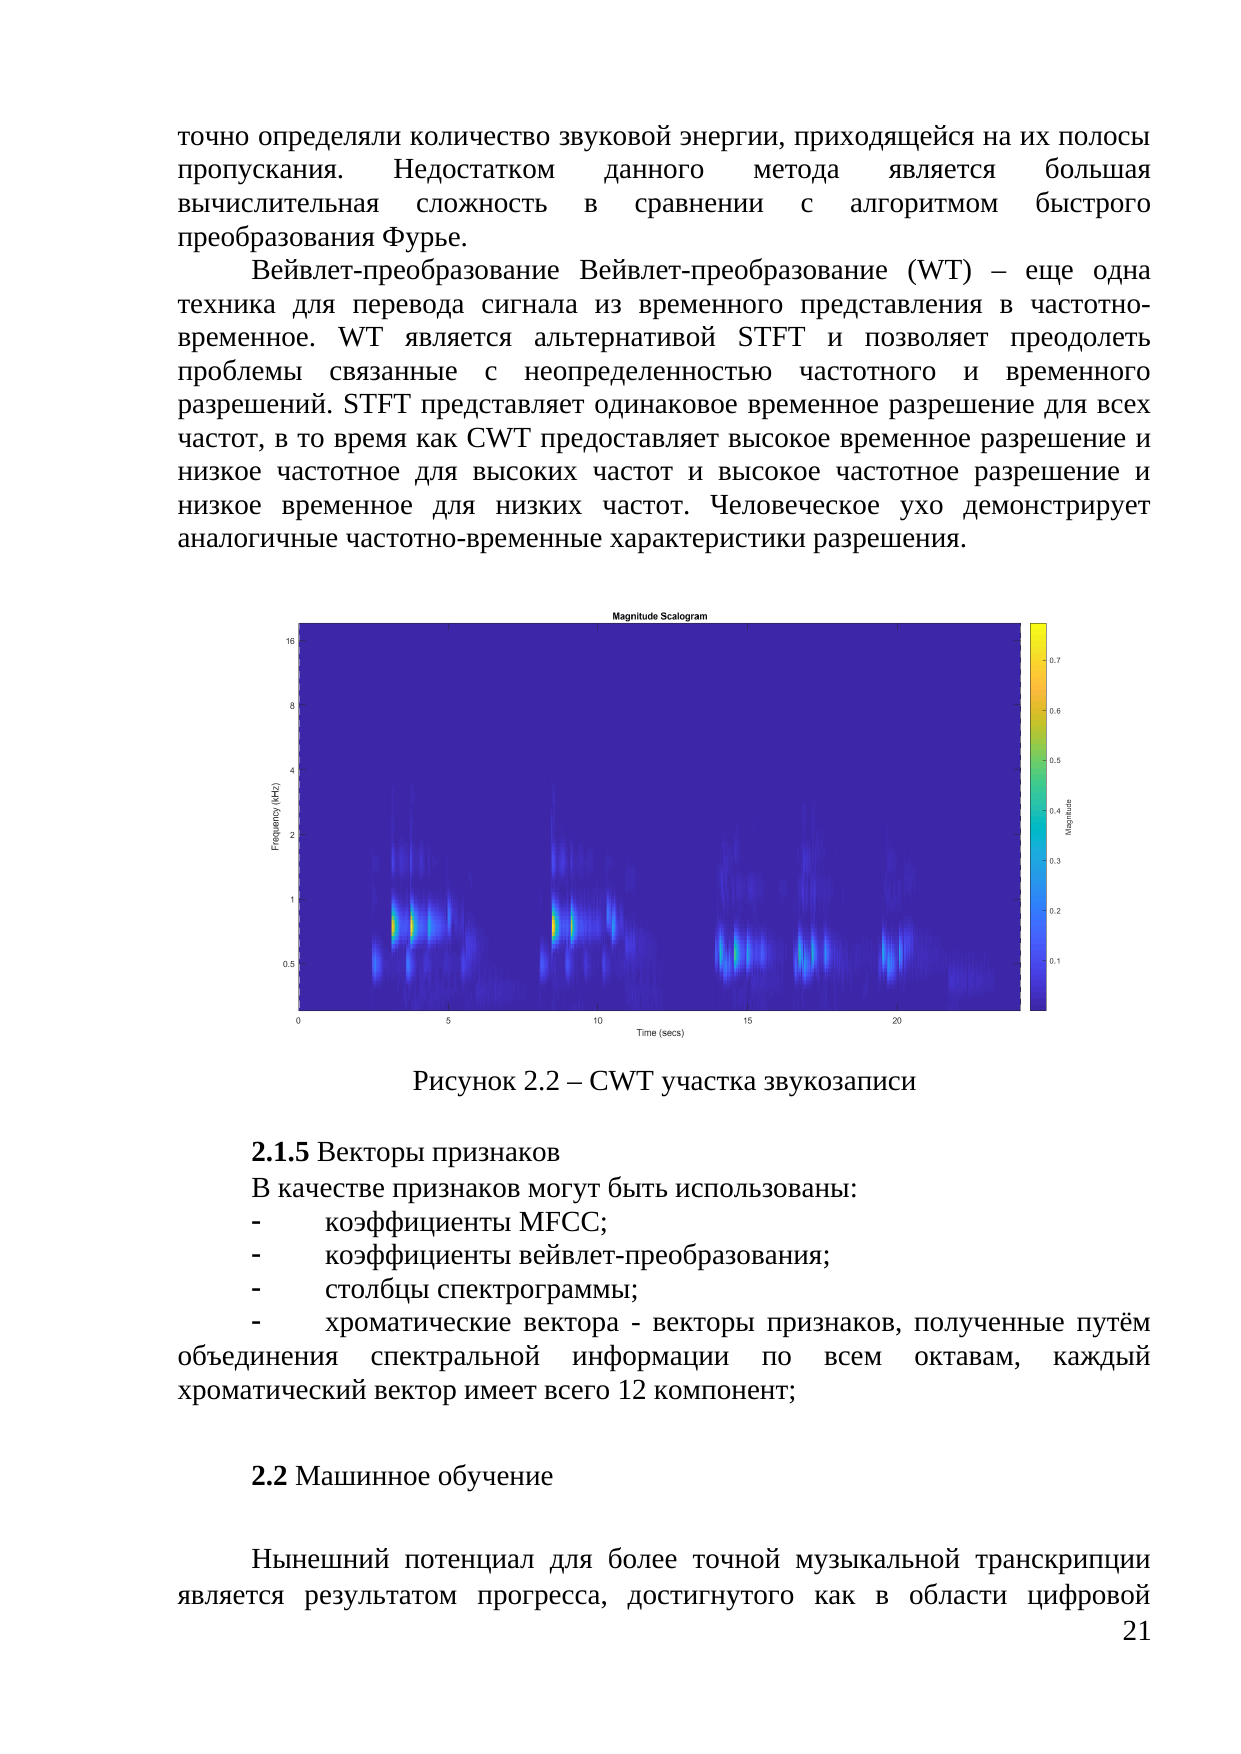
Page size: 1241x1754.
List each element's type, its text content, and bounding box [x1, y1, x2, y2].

subtitle 2.1.5 Векторы признаков [177, 1134, 1152, 1167]
list столбцы спектрограммы; [177, 1271, 1152, 1304]
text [177, 118, 1152, 252]
list коэффициенты MFCC; [177, 1204, 1152, 1237]
picture [177, 587, 1152, 1063]
text В качестве признаков могут быть использованы: [177, 1170, 1152, 1204]
list коэффициенты вейвлет-преобразования; [177, 1237, 1152, 1271]
subtitle 2.2 Машинное обучение [177, 1458, 1152, 1492]
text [177, 1541, 1152, 1611]
text Рисунок 2.2 – CWT участка звукозаписи [177, 1063, 1152, 1096]
text Вейвлет-преобразование Вейвлет-преобразование (WT) – еще одна техника для перевода сигнала из временного представления в частотно-временное. WT является альтернативой STFT и позволяет преодолеть проблемы связанные с неопределенностью частотного и временного разрешений. STFT представляет одинаковое временное разрешение для всех частот, в то время как CWT предоставляет высокое временное разрешение и низкое частотное для высоких частот и высокое частотное разрешение и низкое временное для низких частот. Человеческое ухо демонстрирует аналогичные частотно-временные характеристики разрешения. [177, 252, 1152, 554]
list хроматические вектора - векторы признаков, полученные путём объединения спектральной информации по всем октавам, каждый хроматический вектор имеет всего 12 компонент; [177, 1304, 1152, 1405]
